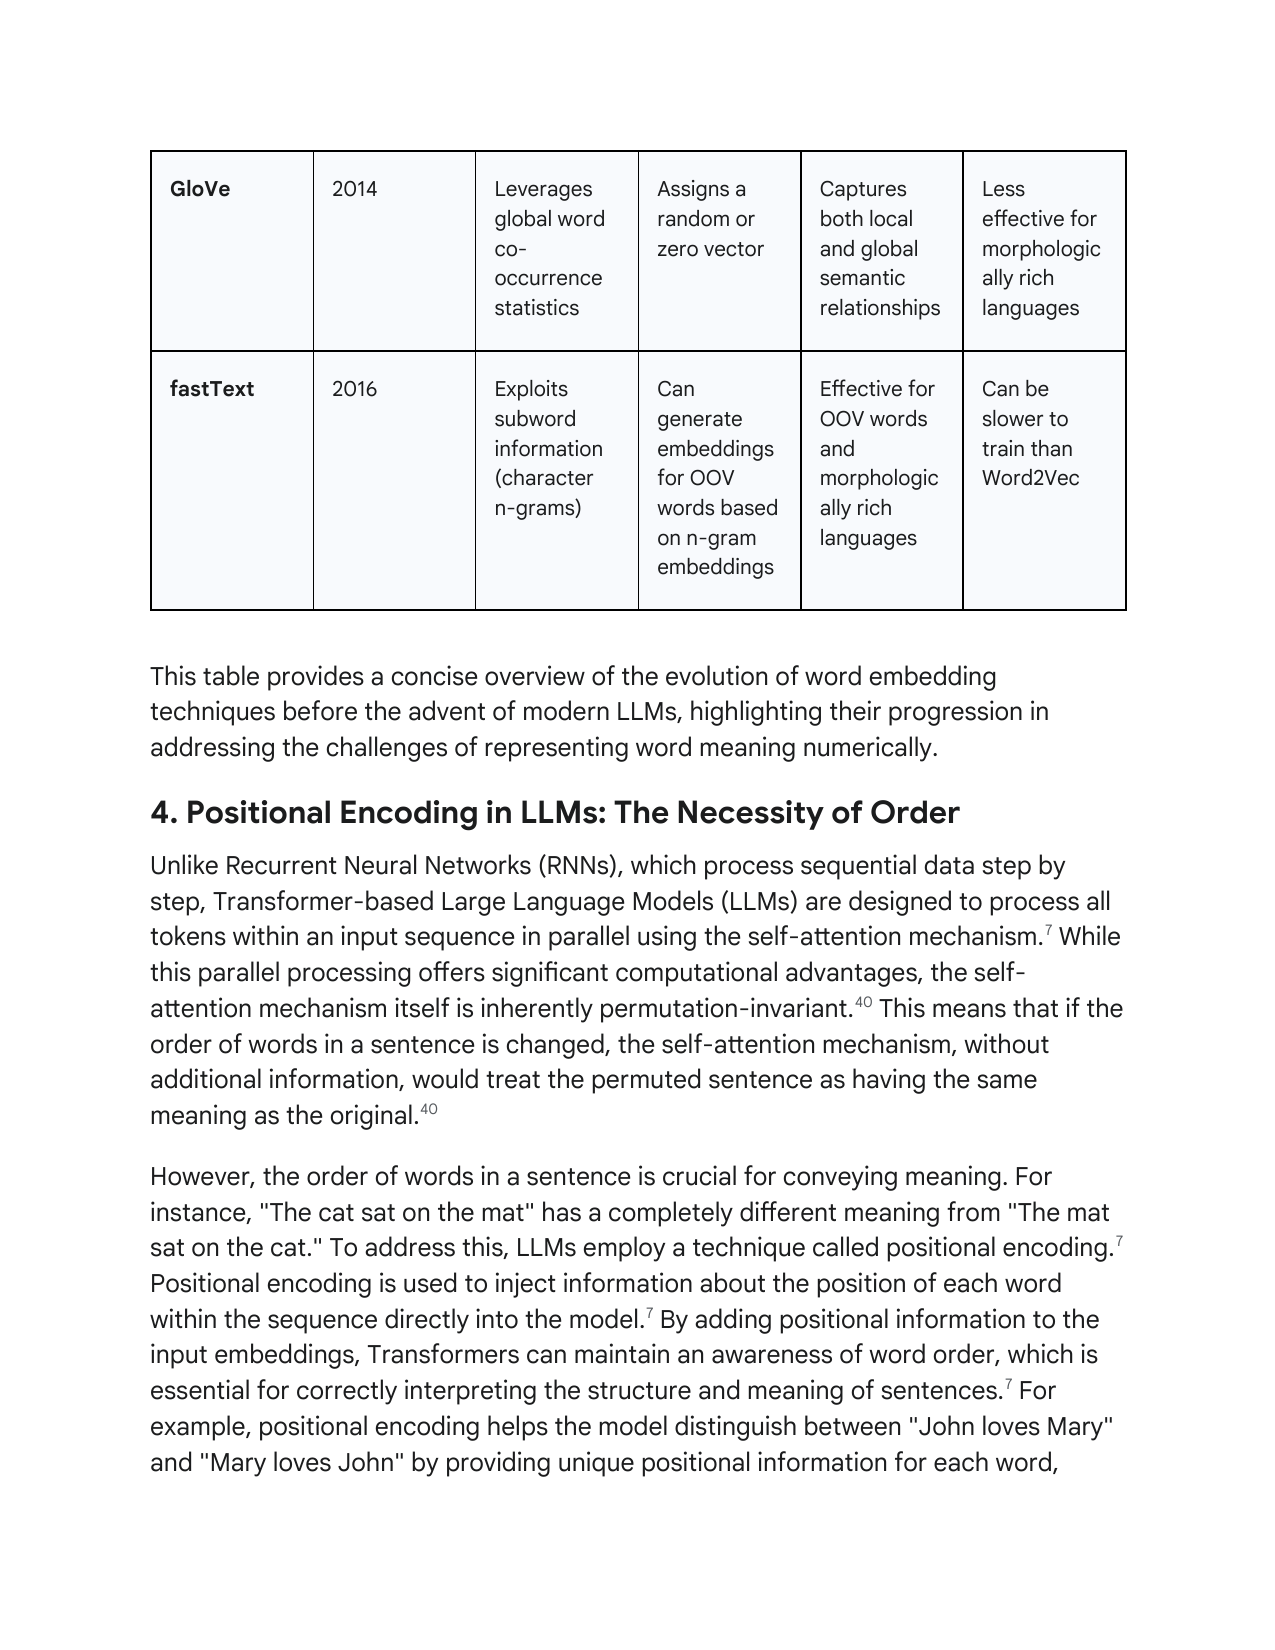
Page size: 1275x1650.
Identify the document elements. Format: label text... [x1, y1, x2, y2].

text This table provides a concise overview of the evolution of word embedding techniques before the advent of modern LLMs, highlighting their progression in addressing the challenges of representing word meaning numerically. [150, 661, 1125, 764]
subtitle 4. Positional Encoding in LLMs: The Necessity of Order [150, 793, 1125, 832]
table_cell 2014 [314, 152, 475, 350]
table_cell Exploits subword information (character n-grams) [476, 352, 638, 609]
table_cell 2016 [314, 352, 475, 609]
table_cell Captures both local and global semantic relationships [802, 152, 962, 350]
table_cell Leverages global word co-occurrence statistics [476, 152, 638, 350]
table_cell Can be slower to train than Word2Vec [964, 352, 1125, 609]
table_cell fastText [152, 352, 313, 609]
table_cell Effective for OOV words and morphologically rich languages [802, 352, 962, 609]
table_cell Can generate embeddings for OOV words based on n-gram embeddings [639, 352, 800, 609]
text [150, 1161, 1125, 1478]
table_cell GloVe [152, 152, 313, 350]
text Unlike Recurrent Neural Networks (RNNs), which process sequential data step by step, Transformer-based Large Language Models (LLMs) are designed to process all tokens within an input sequence in parallel using the self-attention mechanism.7 While this parallel processing offers significant computational advantages, the self-attention mechanism itself is inherently permutation-invariant.40 This means that if the order of words in a sentence is changed, the self-attention mechanism, without additional information, would treat the permuted sentence as having the same meaning as the original.40 [150, 850, 1125, 1132]
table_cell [639, 152, 800, 350]
table_cell Less effective for morphologically rich languages [964, 152, 1125, 350]
